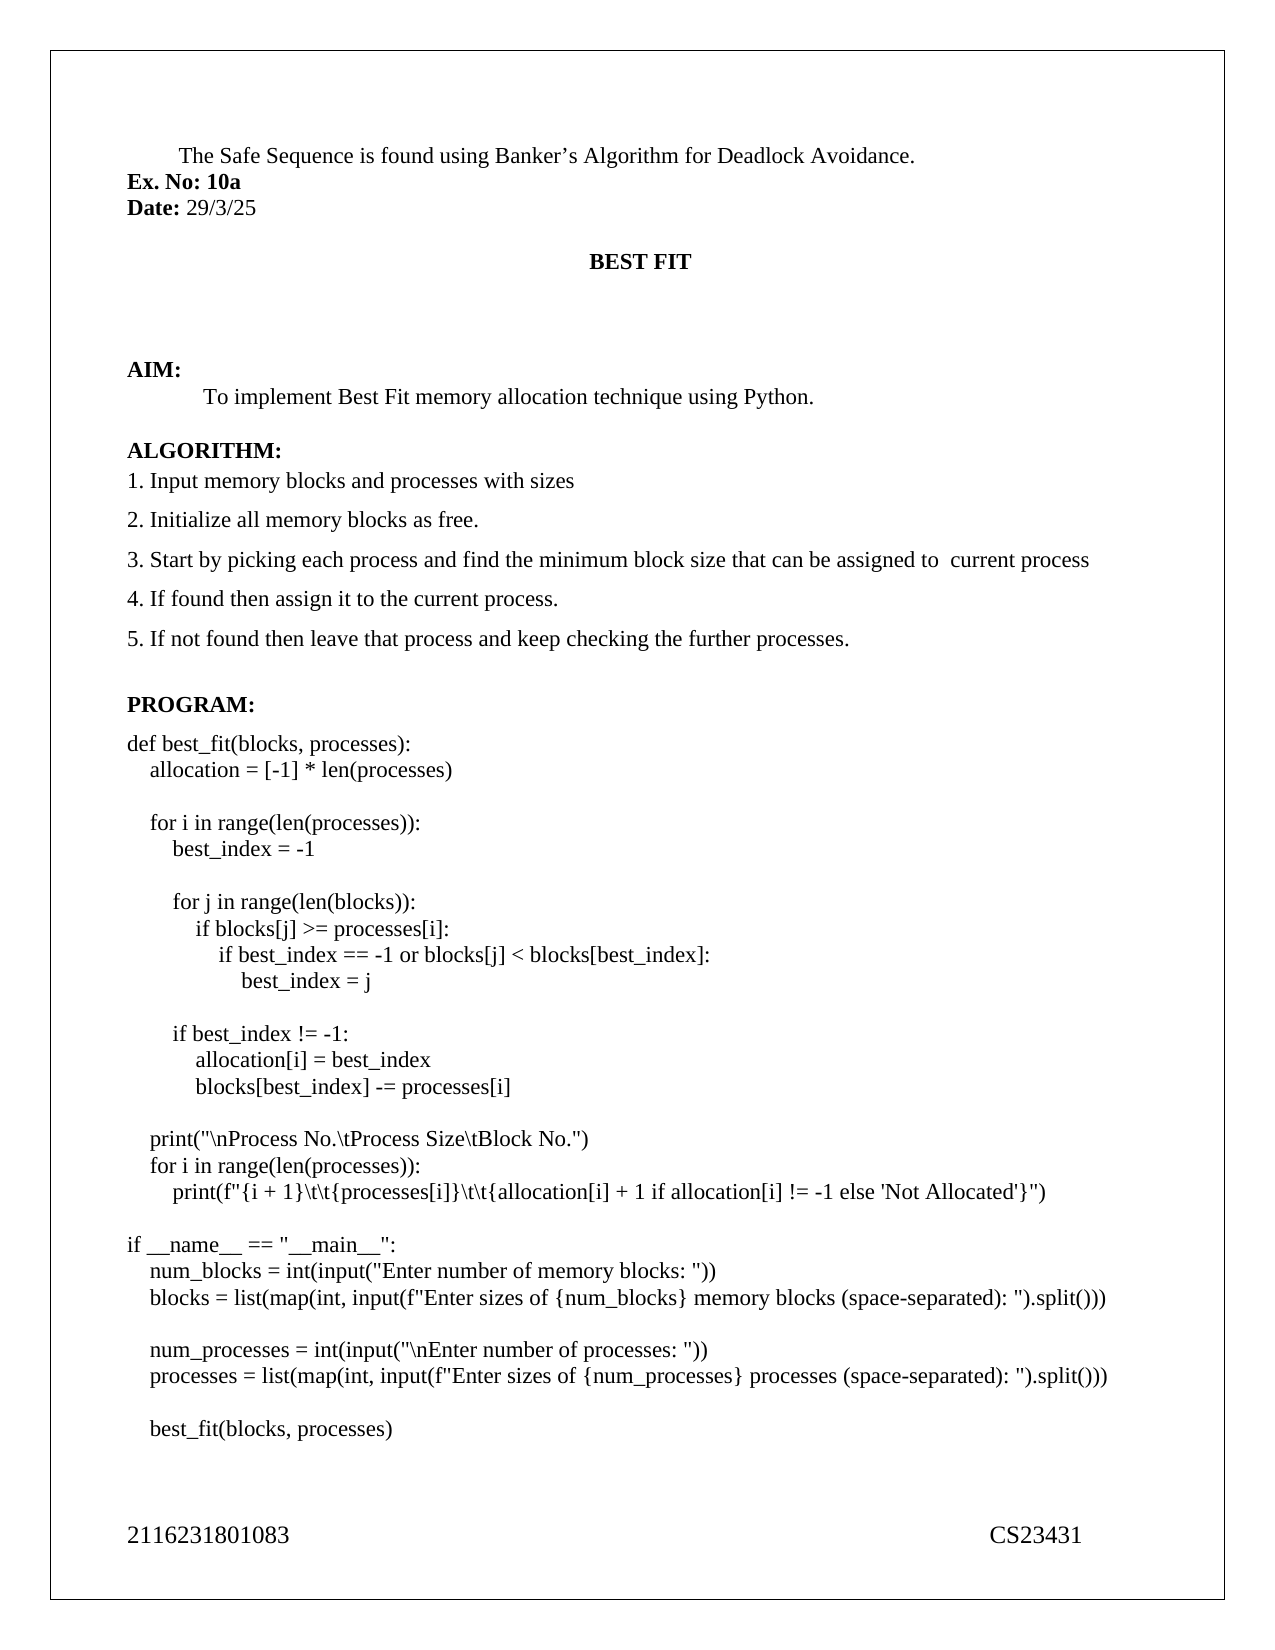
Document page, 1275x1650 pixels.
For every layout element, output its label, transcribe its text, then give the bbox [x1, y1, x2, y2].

text if blocks[j] >= processes[i]: [127, 914, 1154, 941]
text 3. Start by picking each process and find the minimum block size that can be assigned to current process [127, 546, 1154, 572]
text for i in range(len(processes)): [127, 1152, 1154, 1178]
text blocks[best_index] -= processes[i] [127, 1073, 1154, 1099]
text 4. If found then assign it to the current process. [127, 585, 1154, 612]
text AIM: [127, 356, 1154, 383]
text 5. If not found then leave that process and keep checking the further processes. [127, 625, 1154, 651]
text BEST FIT [127, 248, 1154, 275]
text processes = list(map(int, input(f"Enter sizes of {num_processes} processes (space-separated): ").split())) [127, 1363, 1154, 1389]
text allocation[i] = best_index [127, 1046, 1154, 1073]
text for j in range(len(blocks)): [127, 888, 1154, 914]
text num_blocks = int(input("Enter number of memory blocks: ")) [127, 1257, 1154, 1283]
text num_processes = int(input("\nEnter number of processes: ")) [127, 1336, 1154, 1363]
text print(f"{i + 1}\t\t{processes[i]}\t\t{allocation[i] + 1 if allocation[i] != -1 else 'Not Allocated'}") [127, 1178, 1154, 1204]
text print("\nProcess No.\tProcess Size\tBlock No.") [127, 1125, 1154, 1152]
text blocks = list(map(int, input(f"Enter sizes of {num_blocks} memory blocks (space-separated): ").split())) [127, 1283, 1154, 1310]
text 1. Input memory blocks and processes with sizes [127, 467, 1154, 493]
text ALGORITHM: [127, 437, 1154, 463]
text def best_fit(blocks, processes): [127, 730, 1154, 756]
text Date: 29/3/25 [127, 194, 1154, 221]
text best_index = -1 [127, 836, 1154, 862]
text Ex. No: 10a [127, 168, 1154, 194]
text if best_index != -1: [127, 1020, 1154, 1046]
text To implement Best Fit memory allocation technique using Python. [203, 383, 1154, 409]
text best_index = j [127, 967, 1154, 994]
text if best_index == -1 or blocks[j] < blocks[best_index]: [127, 941, 1154, 967]
text 2. Initialize all memory blocks as free. [127, 506, 1154, 533]
text PROGRAM: [127, 691, 1154, 717]
text if __name__ == "__main__": [127, 1231, 1154, 1257]
text best_fit(blocks, processes) [127, 1415, 1154, 1442]
text The Safe Sequence is found using Banker’s Algorithm for Deadlock Avoidance. [127, 142, 1154, 168]
text for i in range(len(processes)): [127, 809, 1154, 836]
text allocation = [-1] * len(processes) [127, 756, 1154, 783]
